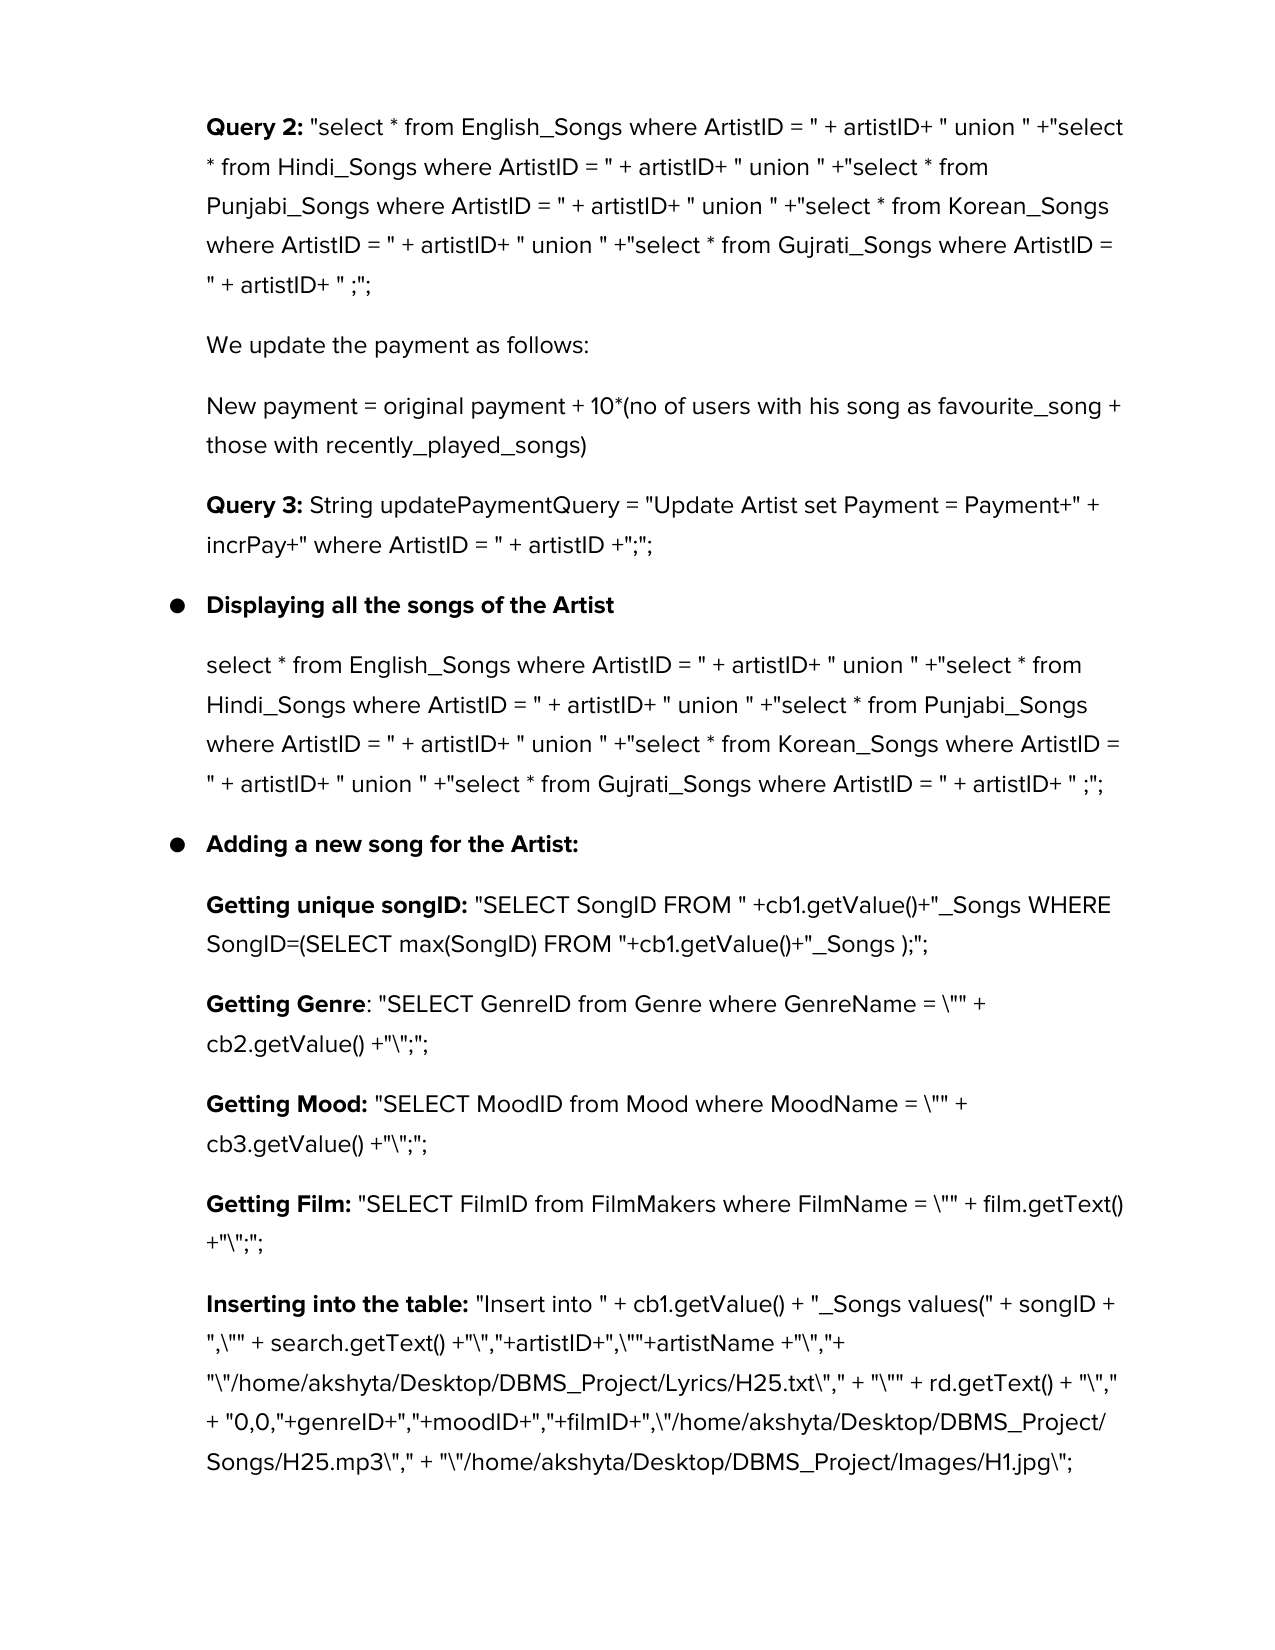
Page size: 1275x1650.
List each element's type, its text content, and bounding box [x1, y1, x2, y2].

text Getting Mood: "SELECT MoodID from Mood where MoodName = \"" + cb3.getValue() +"\";"; [206, 1089, 1125, 1159]
text Inserting into the table: "Insert into " + cb1.getValue() + "_Songs values(" + songID + ",\"" + search.getText() +"\","+artistID+",\""+artistName +"\","+ "\"/home/akshyta/Desktop/DBMS_Project/Lyrics/H25.txt\"," + "\"" + rd.getText() + "\"," + "0,0,"+genreID+","+moodID+","+filmID+",\"/home/akshyta/Desktop/DBMS_Project/Songs/H25.mp3\"," + "\"/home/akshyta/Desktop/DBMS_Project/Images/H1.jpg\"; [206, 1289, 1125, 1477]
text We update the payment as follows: [206, 331, 1125, 361]
text Getting Genre: "SELECT GenreID from Genre where GenreName = \"" + cb2.getValue() +"\";"; [206, 990, 1125, 1060]
text New payment = original payment + 10*(no of users with his song as favourite_song + those with recently_played_songs) [206, 391, 1125, 461]
list Adding a new song for the Artist: [169, 830, 1125, 860]
text Getting unique songID: "SELECT SongID FROM " +cb1.getValue()+"_Songs WHERE SongID=(SELECT max(SongID) FROM "+cb1.getValue()+"_Songs );"; [206, 890, 1125, 960]
text Query 3: String updatePaymentQuery = "Update Artist set Payment = Payment+" + incrPay+" where ArtistID = " + artistID +";"; [206, 491, 1125, 561]
text Query 2: "select * from English_Songs where ArtistID = " + artistID+ " union " +"select * from Hindi_Songs where ArtistID = " + artistID+ " union " +"select * from Punjabi_Songs where ArtistID = " + artistID+ " union " +"select * from Korean_Songs where ArtistID = " + artistID+ " union " +"select * from Gujrati_Songs where ArtistID = " + artistID+ " ;"; [206, 112, 1125, 301]
list Displaying all the songs of the Artist [169, 591, 1125, 621]
text Getting Film: "SELECT FilmID from FilmMakers where FilmName = \"" + film.getText() +"\";"; [206, 1189, 1125, 1259]
text select * from English_Songs where ArtistID = " + artistID+ " union " +"select * from Hindi_Songs where ArtistID = " + artistID+ " union " +"select * from Punjabi_Songs where ArtistID = " + artistID+ " union " +"select * from Korean_Songs where ArtistID = " + artistID+ " union " +"select * from Gujrati_Songs where ArtistID = " + artistID+ " ;"; [206, 651, 1125, 800]
